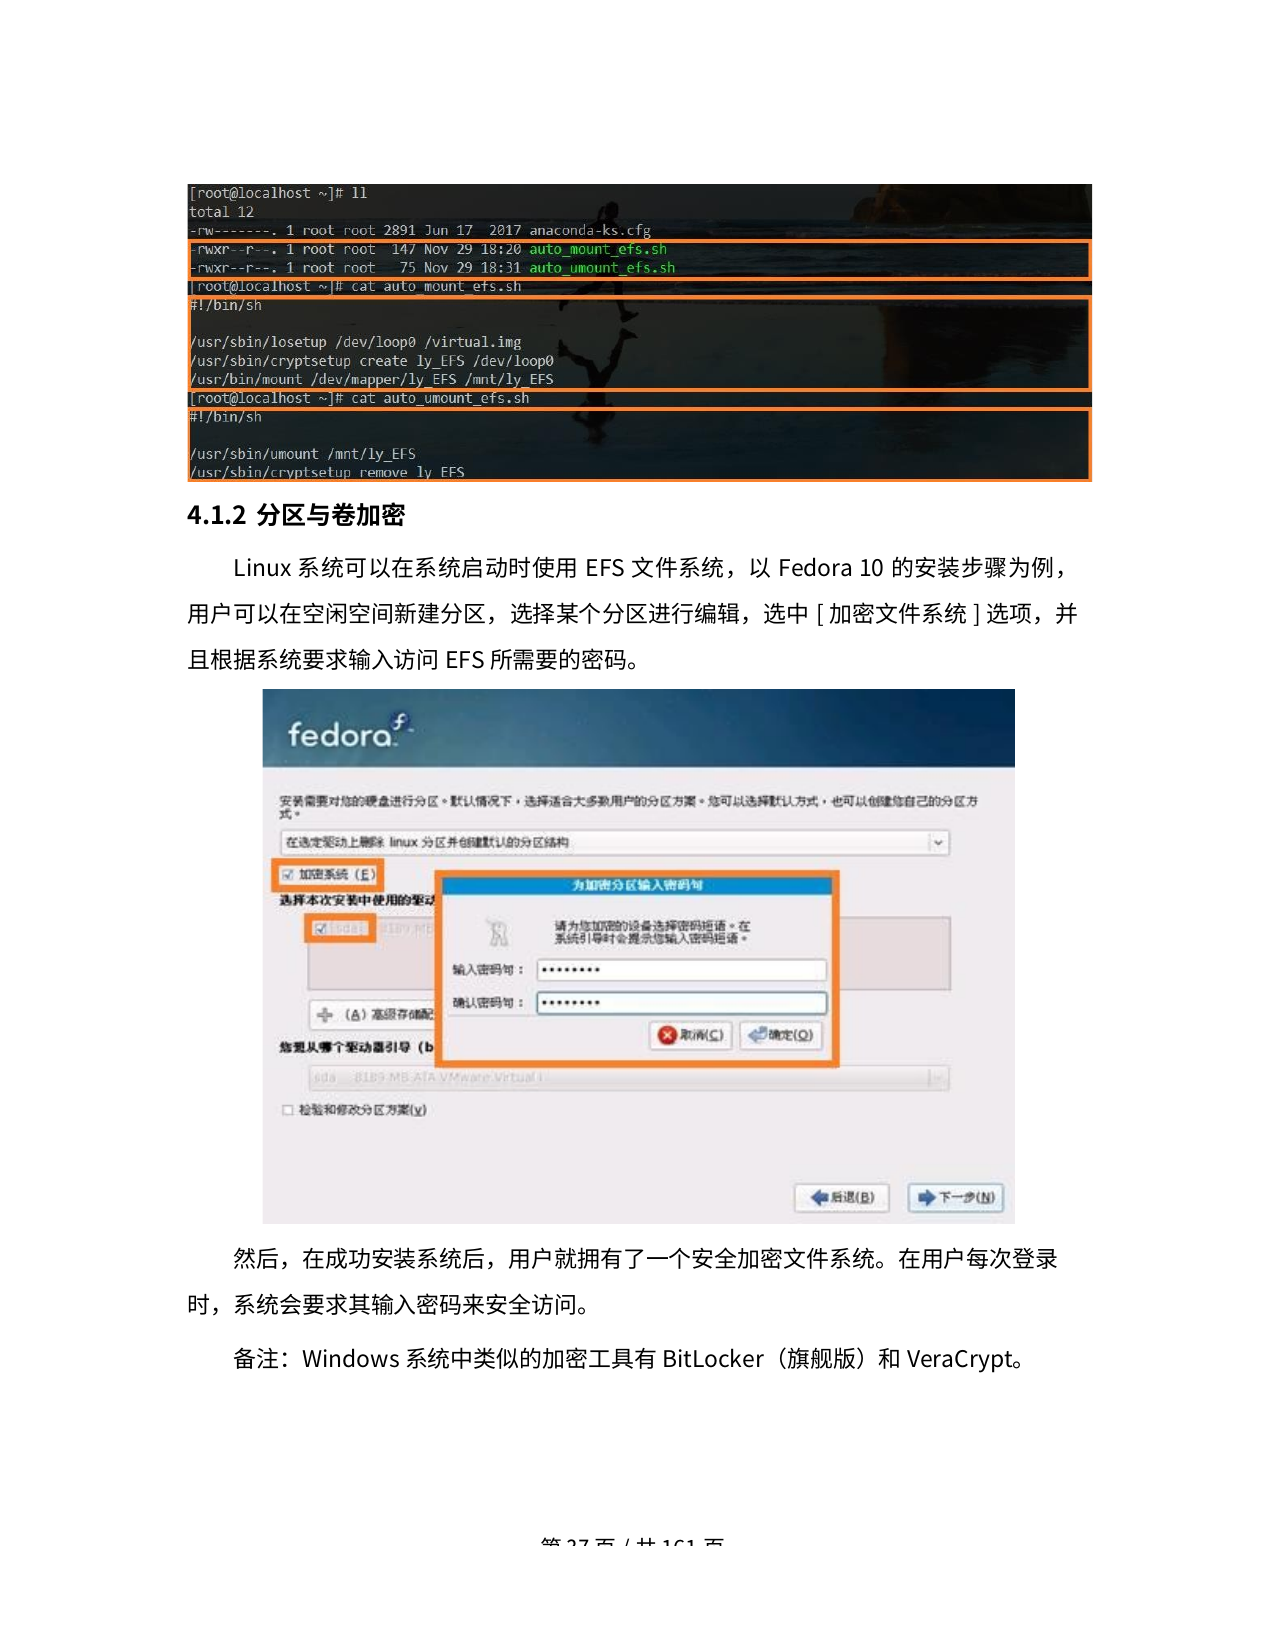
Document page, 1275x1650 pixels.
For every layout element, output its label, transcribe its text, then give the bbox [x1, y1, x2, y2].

text Linux 系统可以在系统启动时使用 EFS 文件系统，以 Fedora 10 的安装步骤为例， 用户可以在空闲空间新建分区，选择某个分区进行编辑，选中 [ 加密文件系统 ] 选项，并且根据系统要求输入访问 EFS 所需要的密码。 [187, 550, 1078, 675]
subtitle 分区与卷加密 [187, 496, 1110, 532]
text 然后，在成功安装系统后，用户就拥有了一个安全加密文件系统。在用户每次登录时，系统会要求其输入密码来安全访问。 [187, 1241, 1059, 1320]
picture [262, 689, 1015, 1224]
text 备注：Windows 系统中类似的加密工具有 BitLocker（旗舰版）和 VeraCrypt。 [233, 1333, 1110, 1376]
picture [187, 184, 1093, 482]
